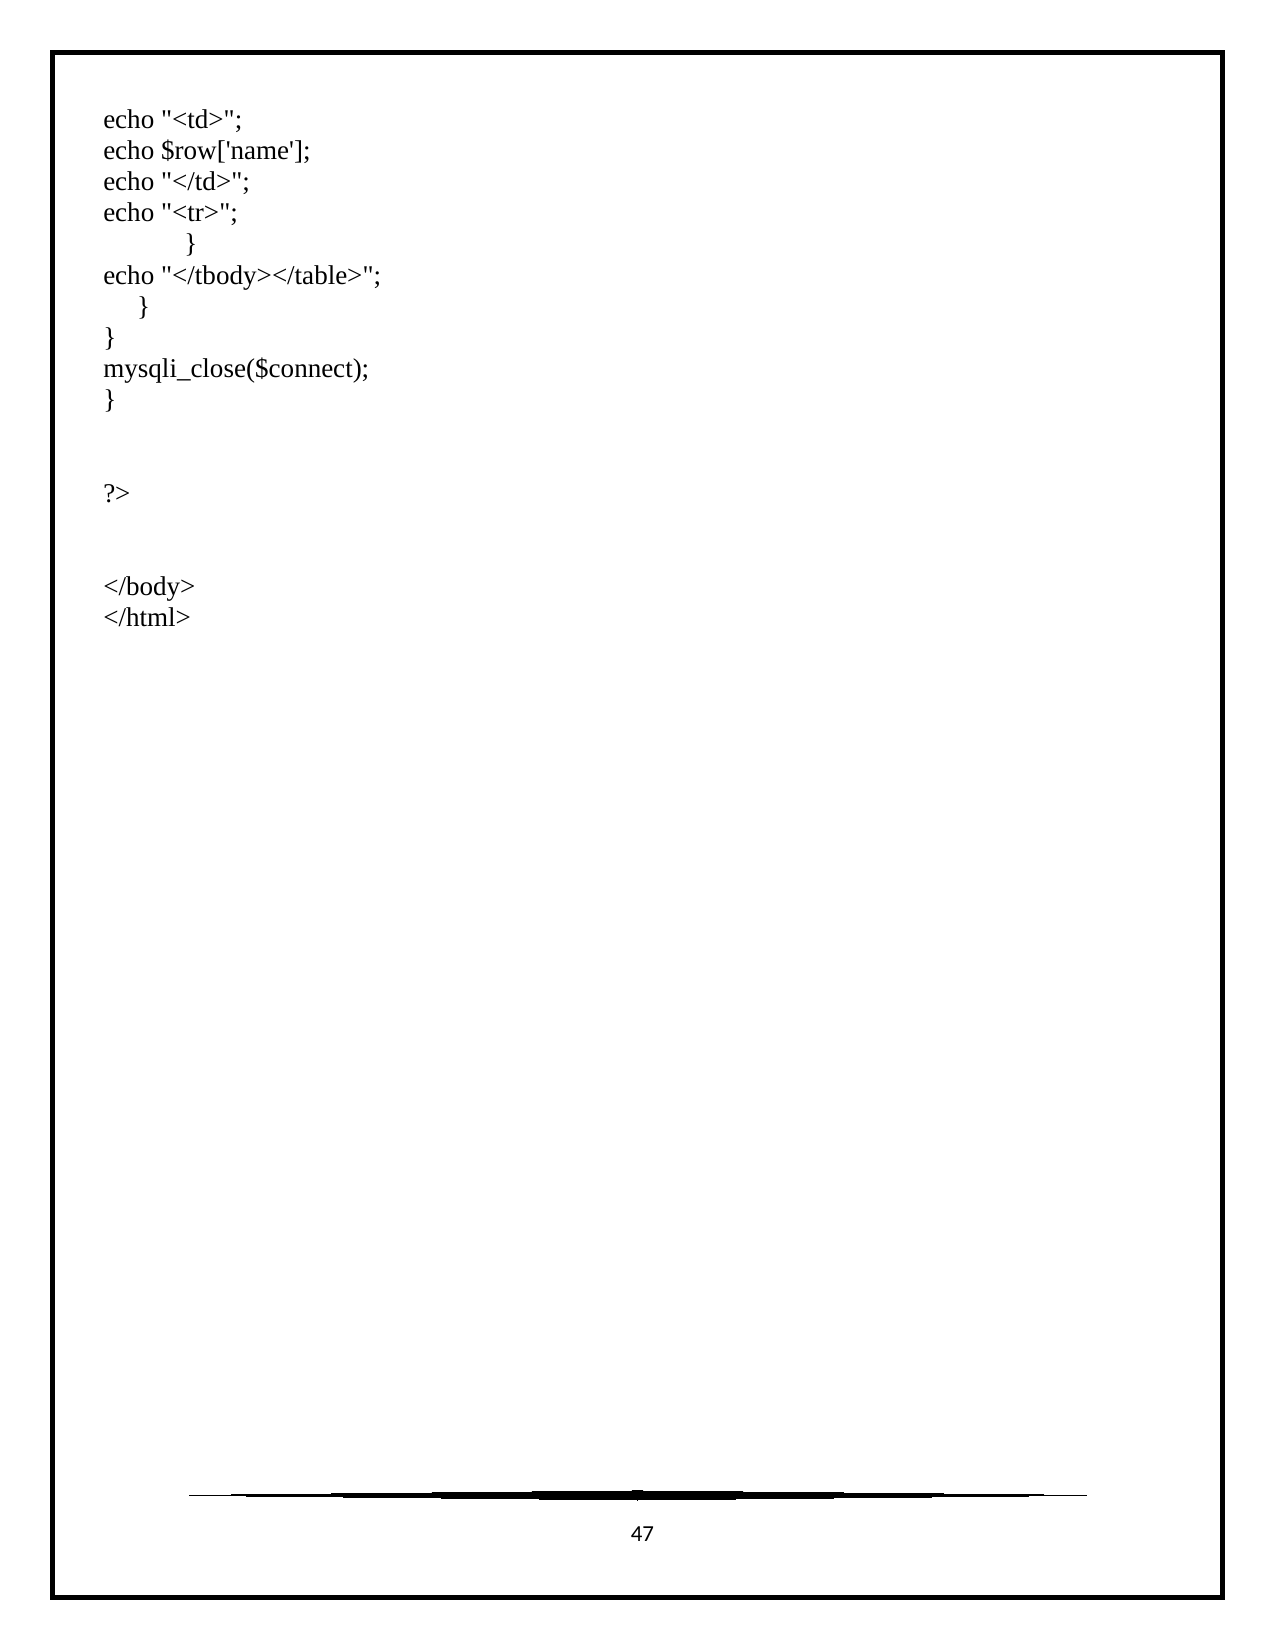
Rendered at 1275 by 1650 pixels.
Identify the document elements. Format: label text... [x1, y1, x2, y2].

text } [103, 290, 1172, 321]
text echo "</td>"; [103, 165, 1172, 196]
text echo "<tr>"; [103, 196, 1172, 228]
text ?> [103, 477, 1172, 508]
text } [103, 321, 1172, 352]
text mysqli_close($connect); [103, 352, 1172, 383]
text </body> [103, 570, 1172, 601]
text echo "<td>"; [103, 103, 1172, 134]
text </html> [103, 601, 1172, 632]
text echo $row['name']; [103, 134, 1172, 165]
text } [103, 383, 1172, 414]
text } [103, 228, 1172, 259]
text echo "</tbody></table>"; [103, 259, 1172, 290]
